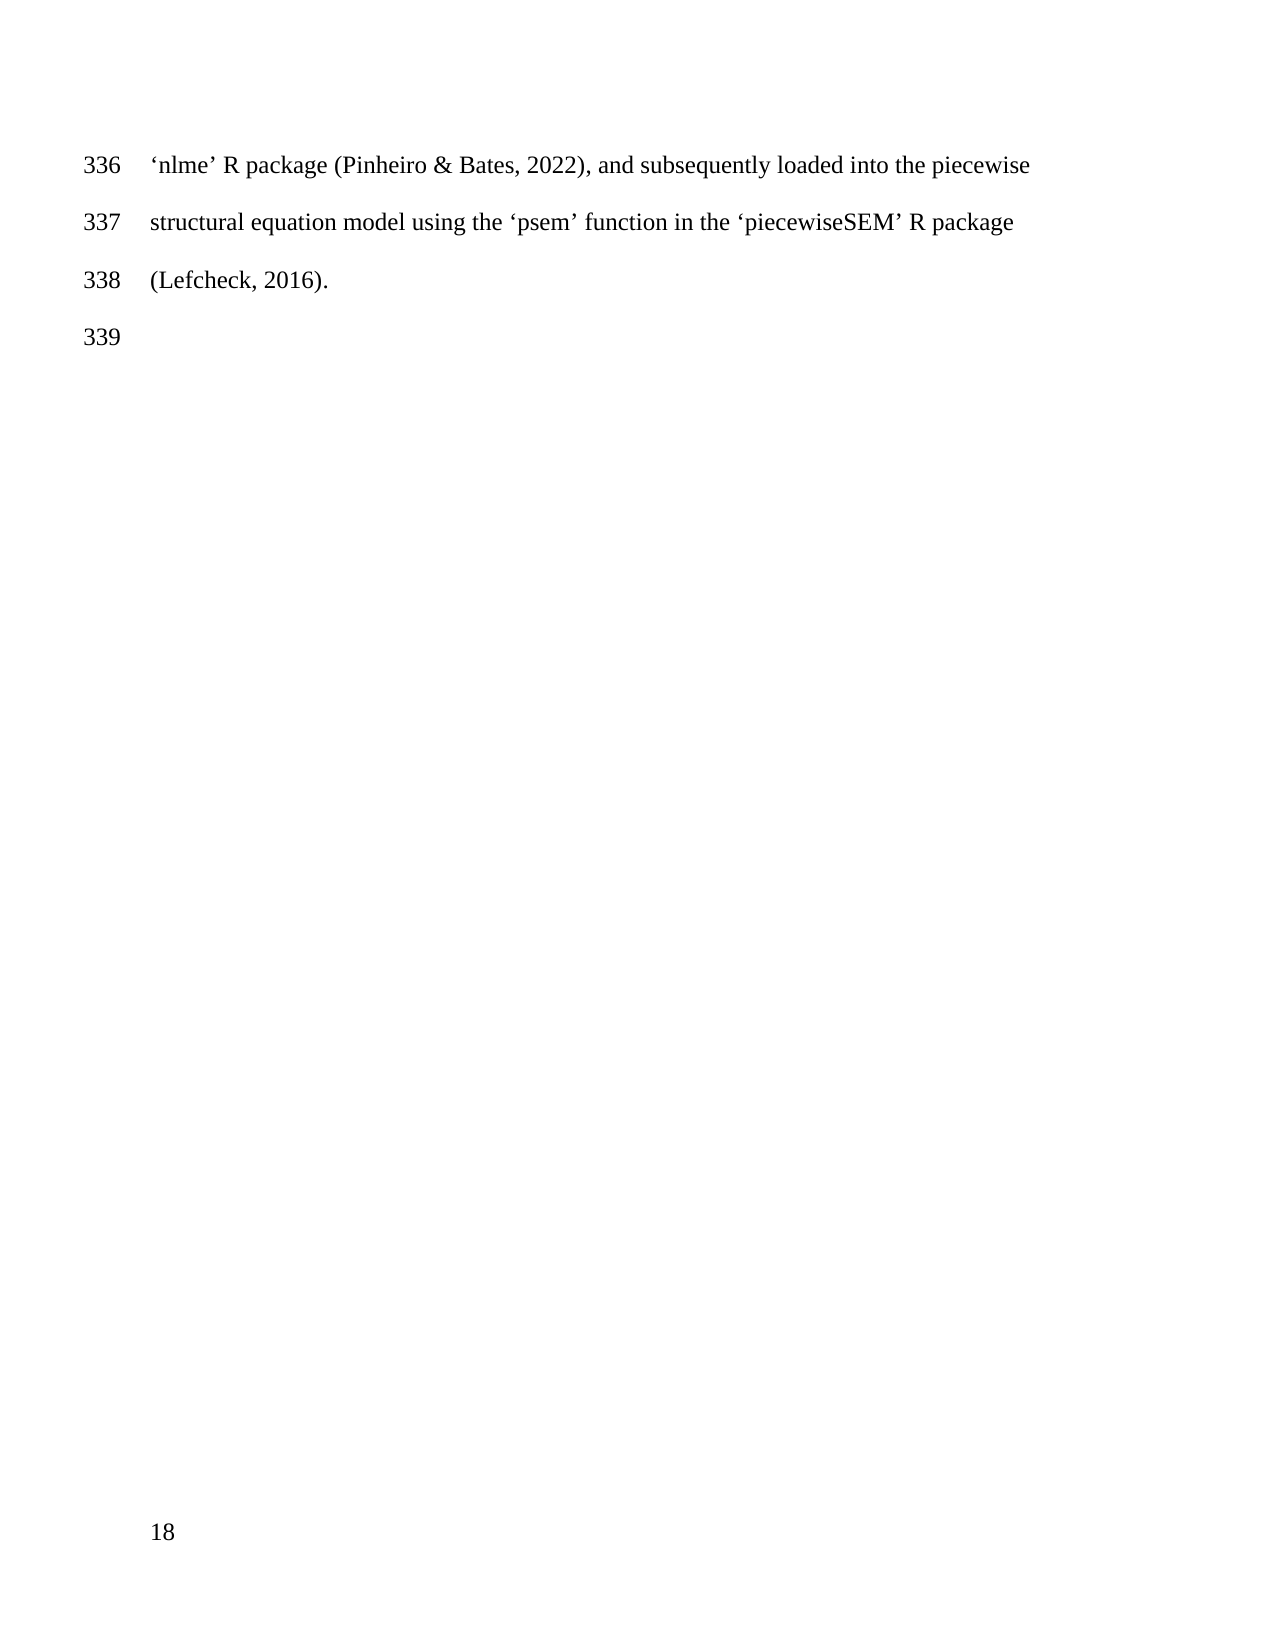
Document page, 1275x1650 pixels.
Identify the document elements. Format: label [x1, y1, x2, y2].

text [150, 150, 1125, 294]
